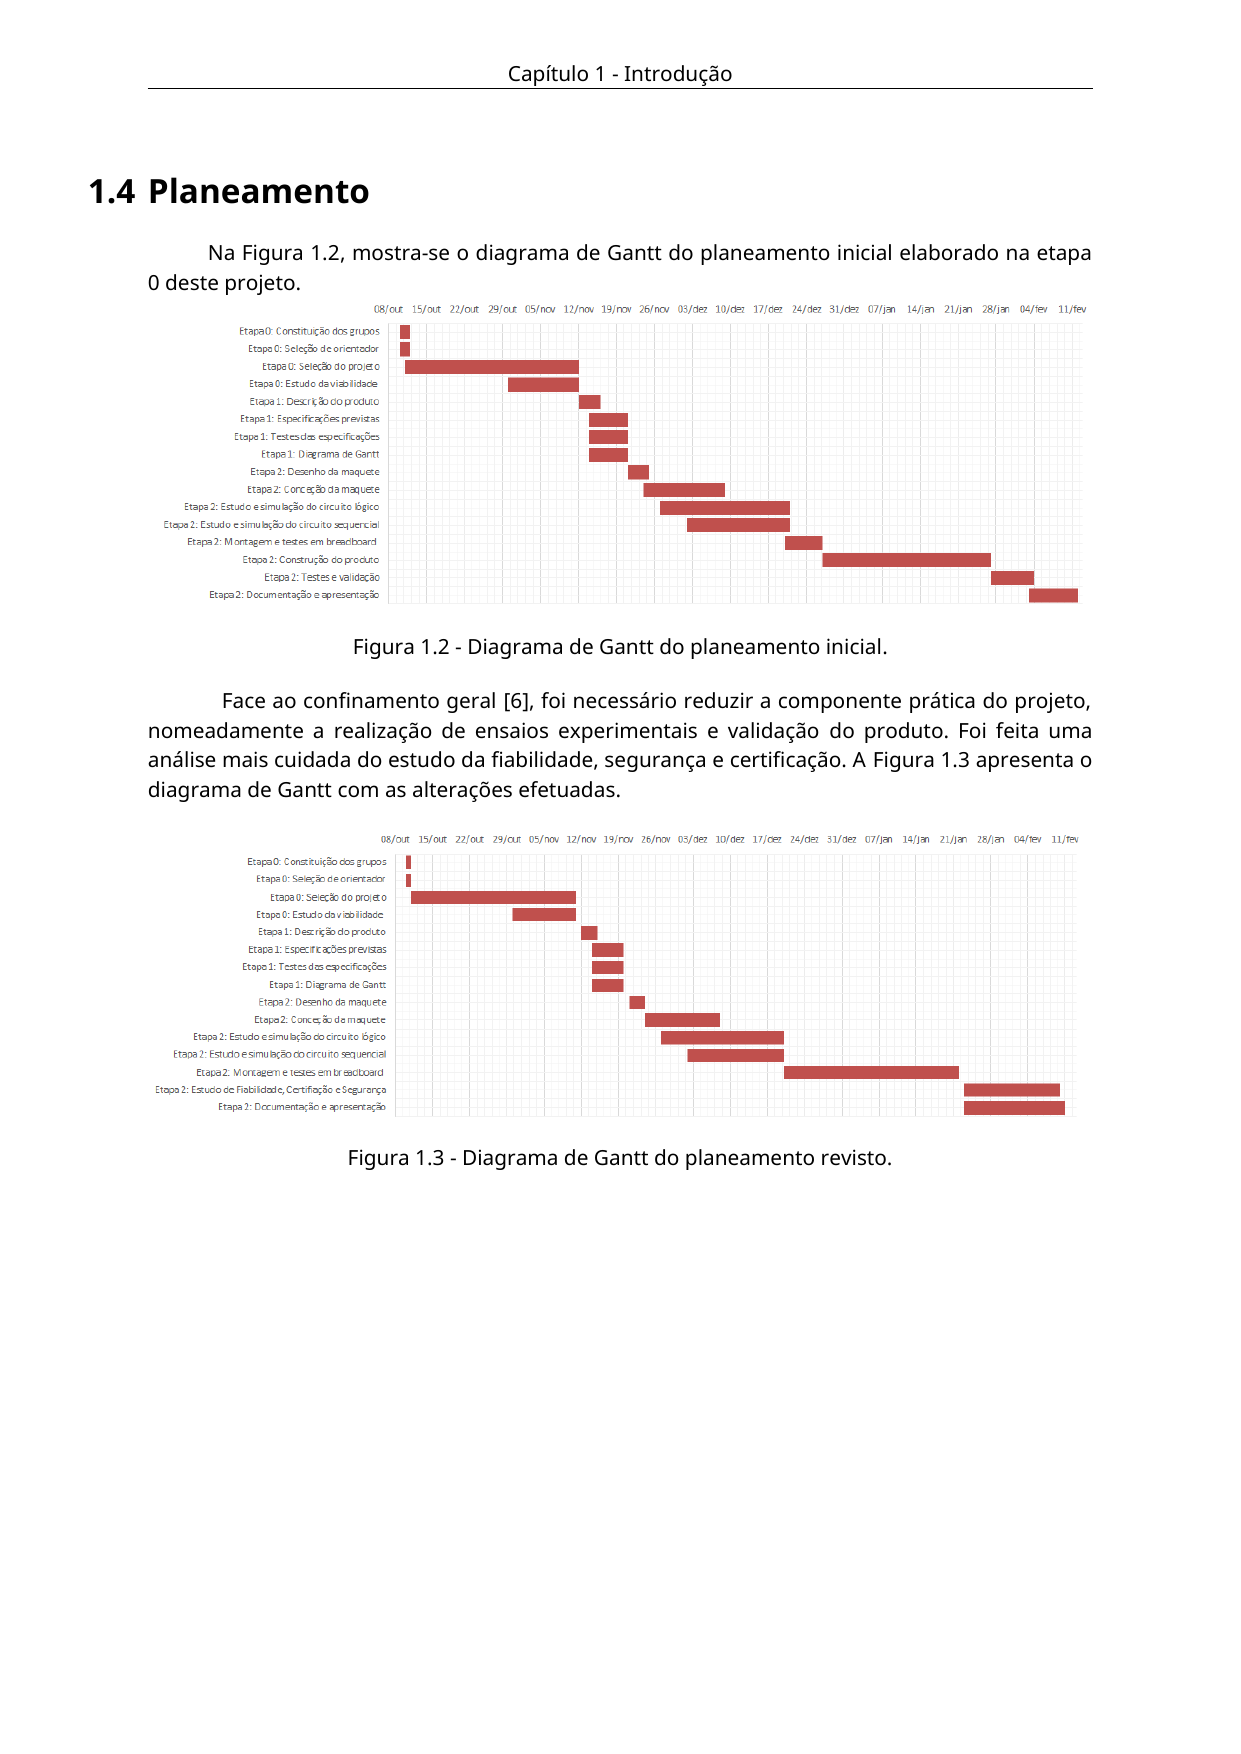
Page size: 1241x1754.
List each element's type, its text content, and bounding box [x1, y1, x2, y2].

text Na Figura 1.2, mostra-se o diagrama de Gantt do planeamento inicial elaborado na etapa 0 deste projeto. [148, 238, 1092, 297]
picture [147, 298, 1093, 632]
picture [152, 830, 1088, 1142]
subtitle Planeamento [88, 168, 1092, 213]
text Face ao confinamento geral, foi necessário reduzir a componente prática do projeto, nomeadamente a realização de ensaios experimentais e validação do produto. Foi feita uma análise mais cuidada do estudo da fiabilidade, segurança e certificação. A Figura 1.3 apresenta o diagrama de Gantt com as alterações efetuadas. [148, 686, 1092, 804]
